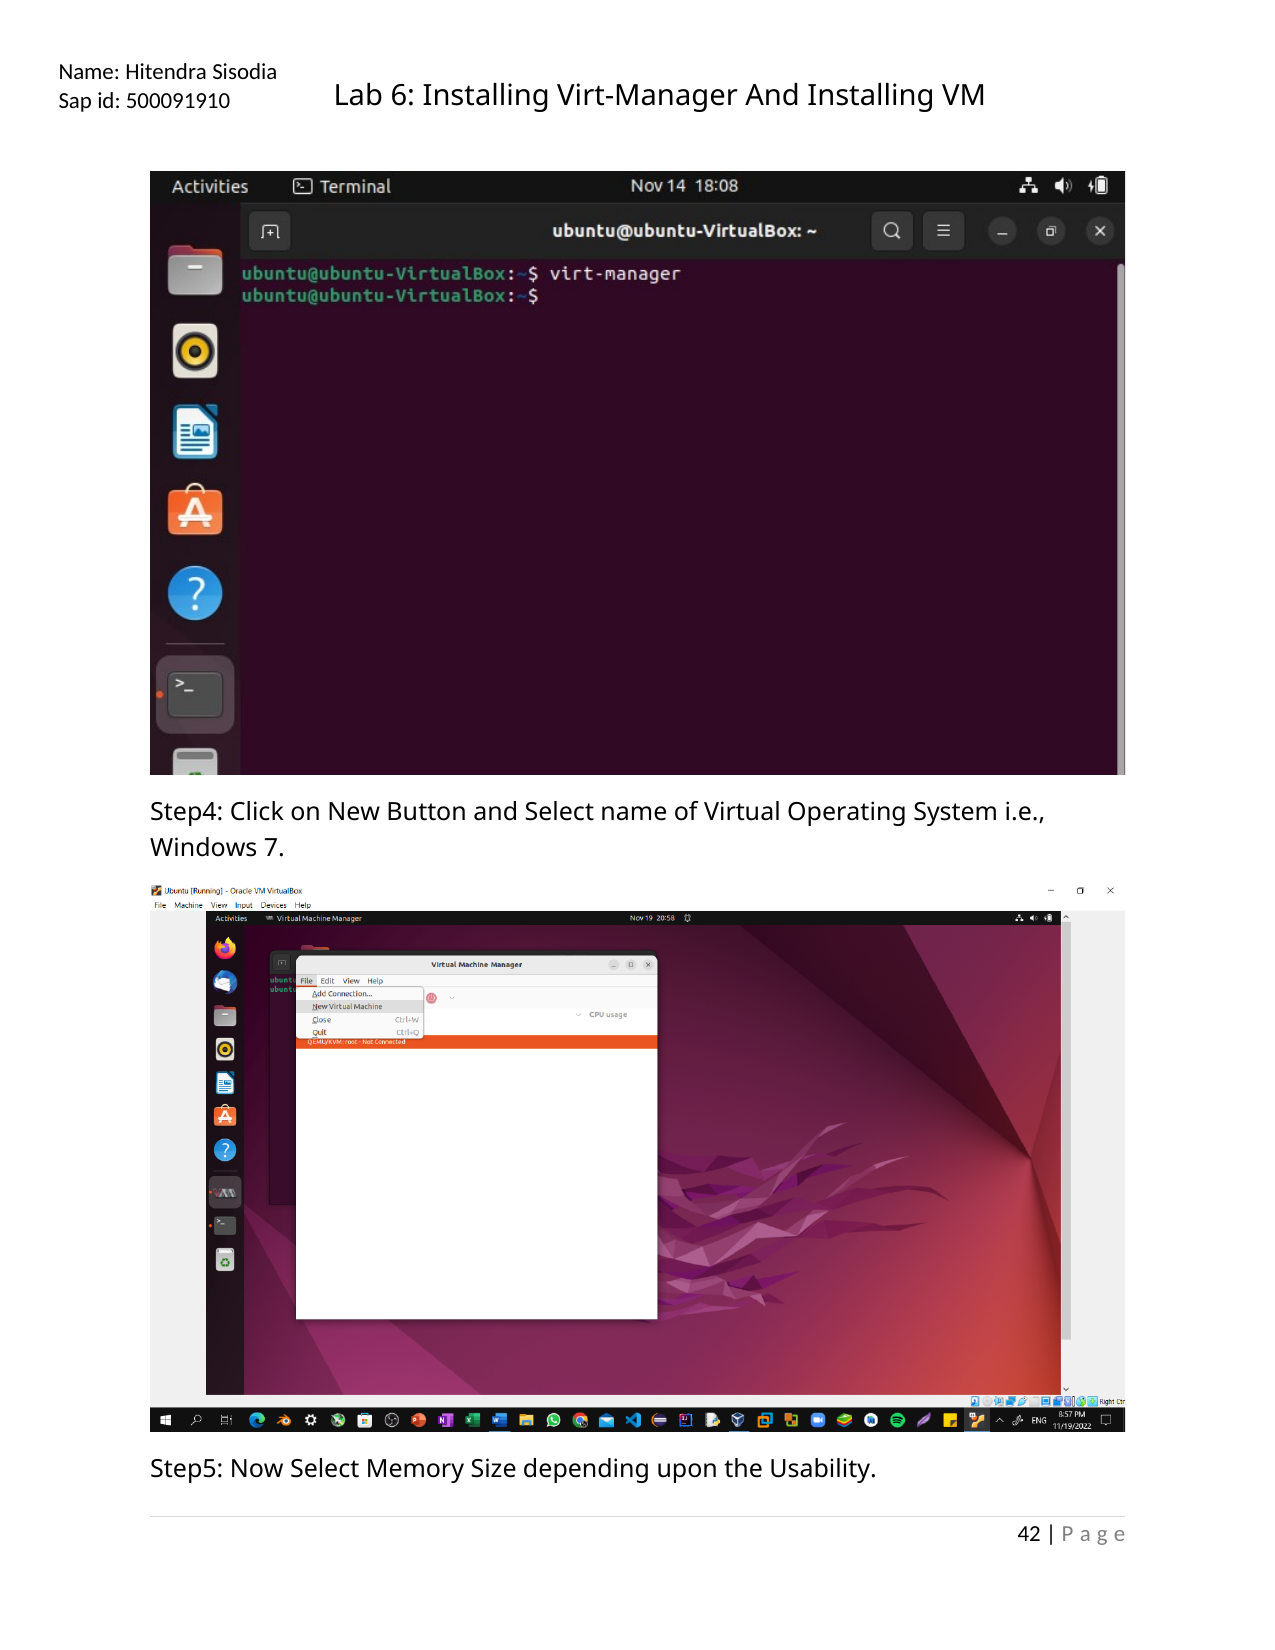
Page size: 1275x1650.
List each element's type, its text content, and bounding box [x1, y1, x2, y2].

text Step4: Click on New Button and Select name of Virtual Operating System i.e., Windows 7. [150, 793, 1125, 864]
picture [150, 171, 1125, 775]
picture [150, 883, 1125, 1432]
text Step5: Now Select Memory Size depending upon the Usability. [150, 1450, 1125, 1484]
